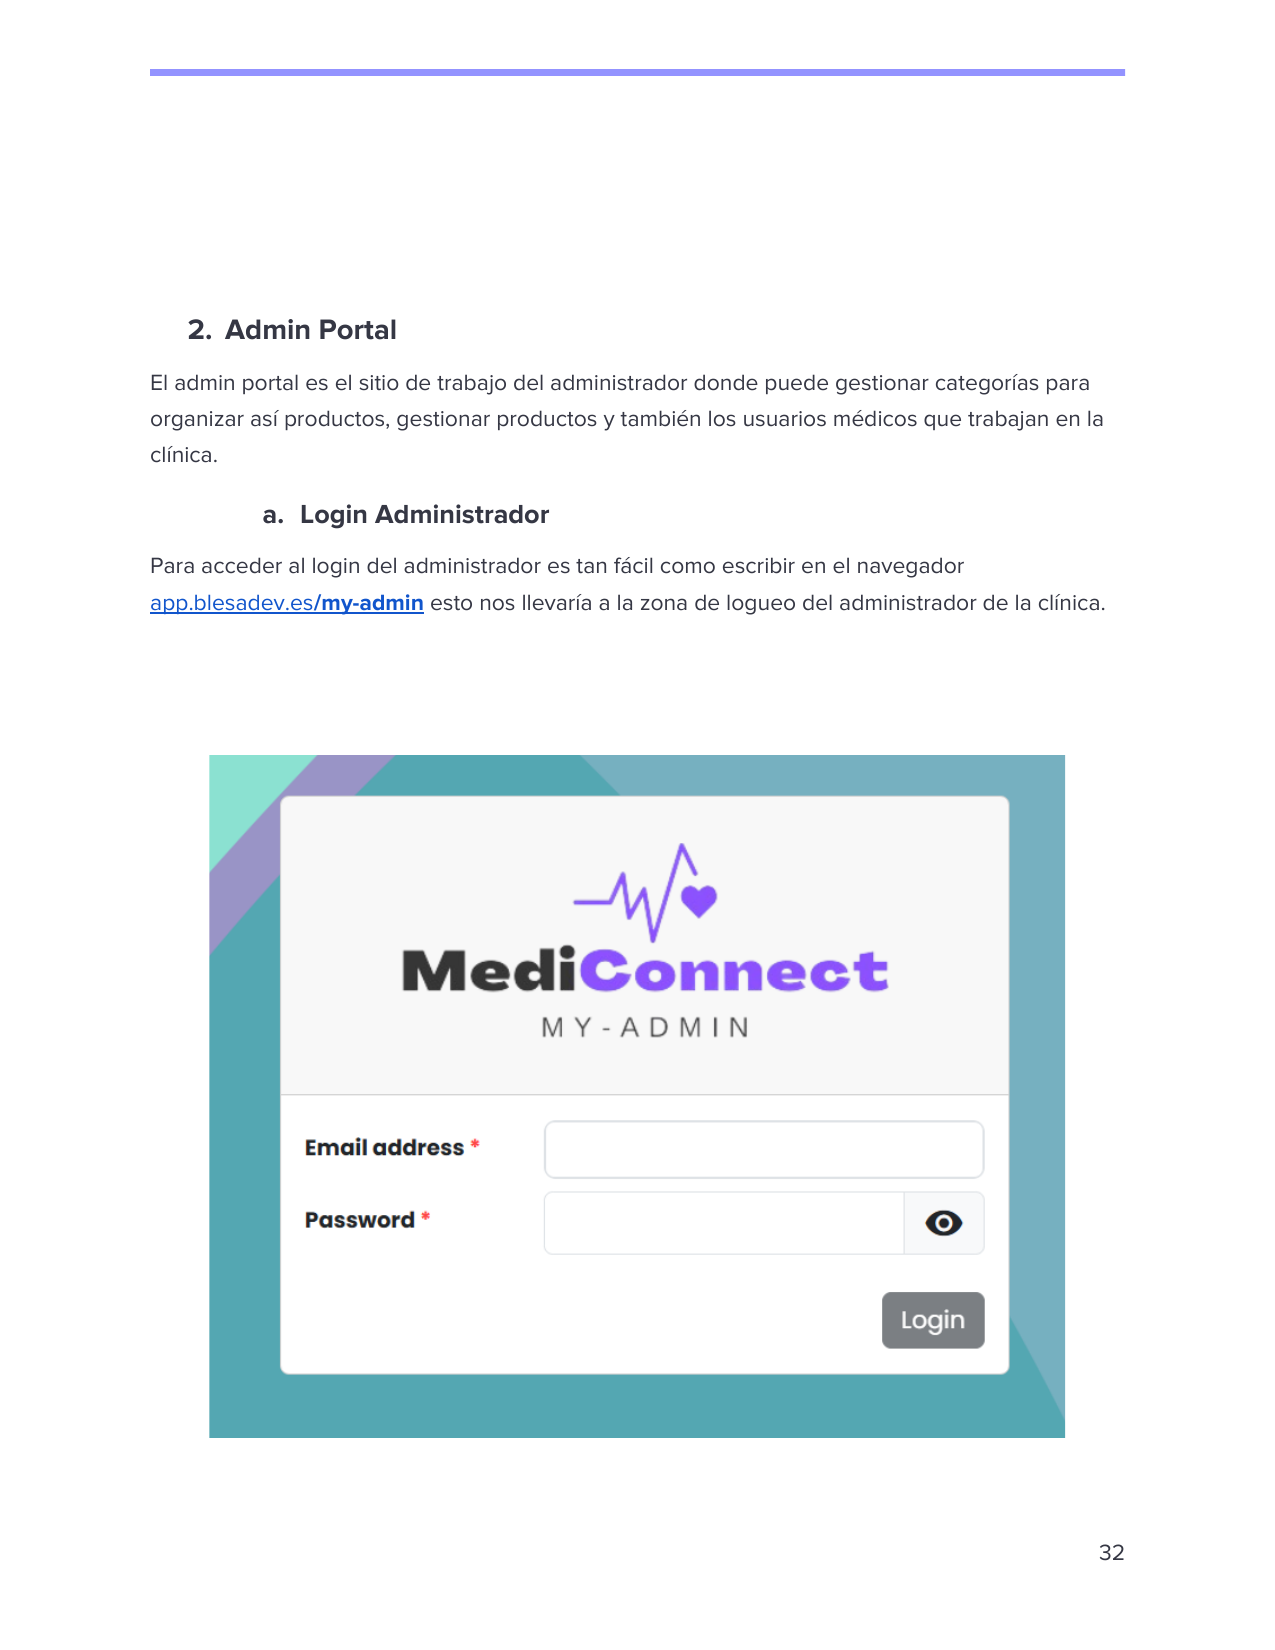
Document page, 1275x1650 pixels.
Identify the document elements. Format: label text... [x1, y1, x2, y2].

text El admin portal es el sitio de trabajo del administrador donde puede gestionar categorías para organizar así productos, gestionar productos y también los usuarios médicos que trabajan en la clínica. [150, 369, 1125, 470]
subtitle Admin Portal [187, 313, 1125, 348]
text Para acceder al login del administrador es tan fácil como escribir en el navegador app.blesadev.es/my-admin esto nos llevaría a la zona de logueo del administrador de la clínica. [150, 553, 1125, 617]
picture [150, 69, 1125, 76]
picture [209, 755, 1066, 1438]
subtitle Login Administrador [262, 499, 1125, 532]
